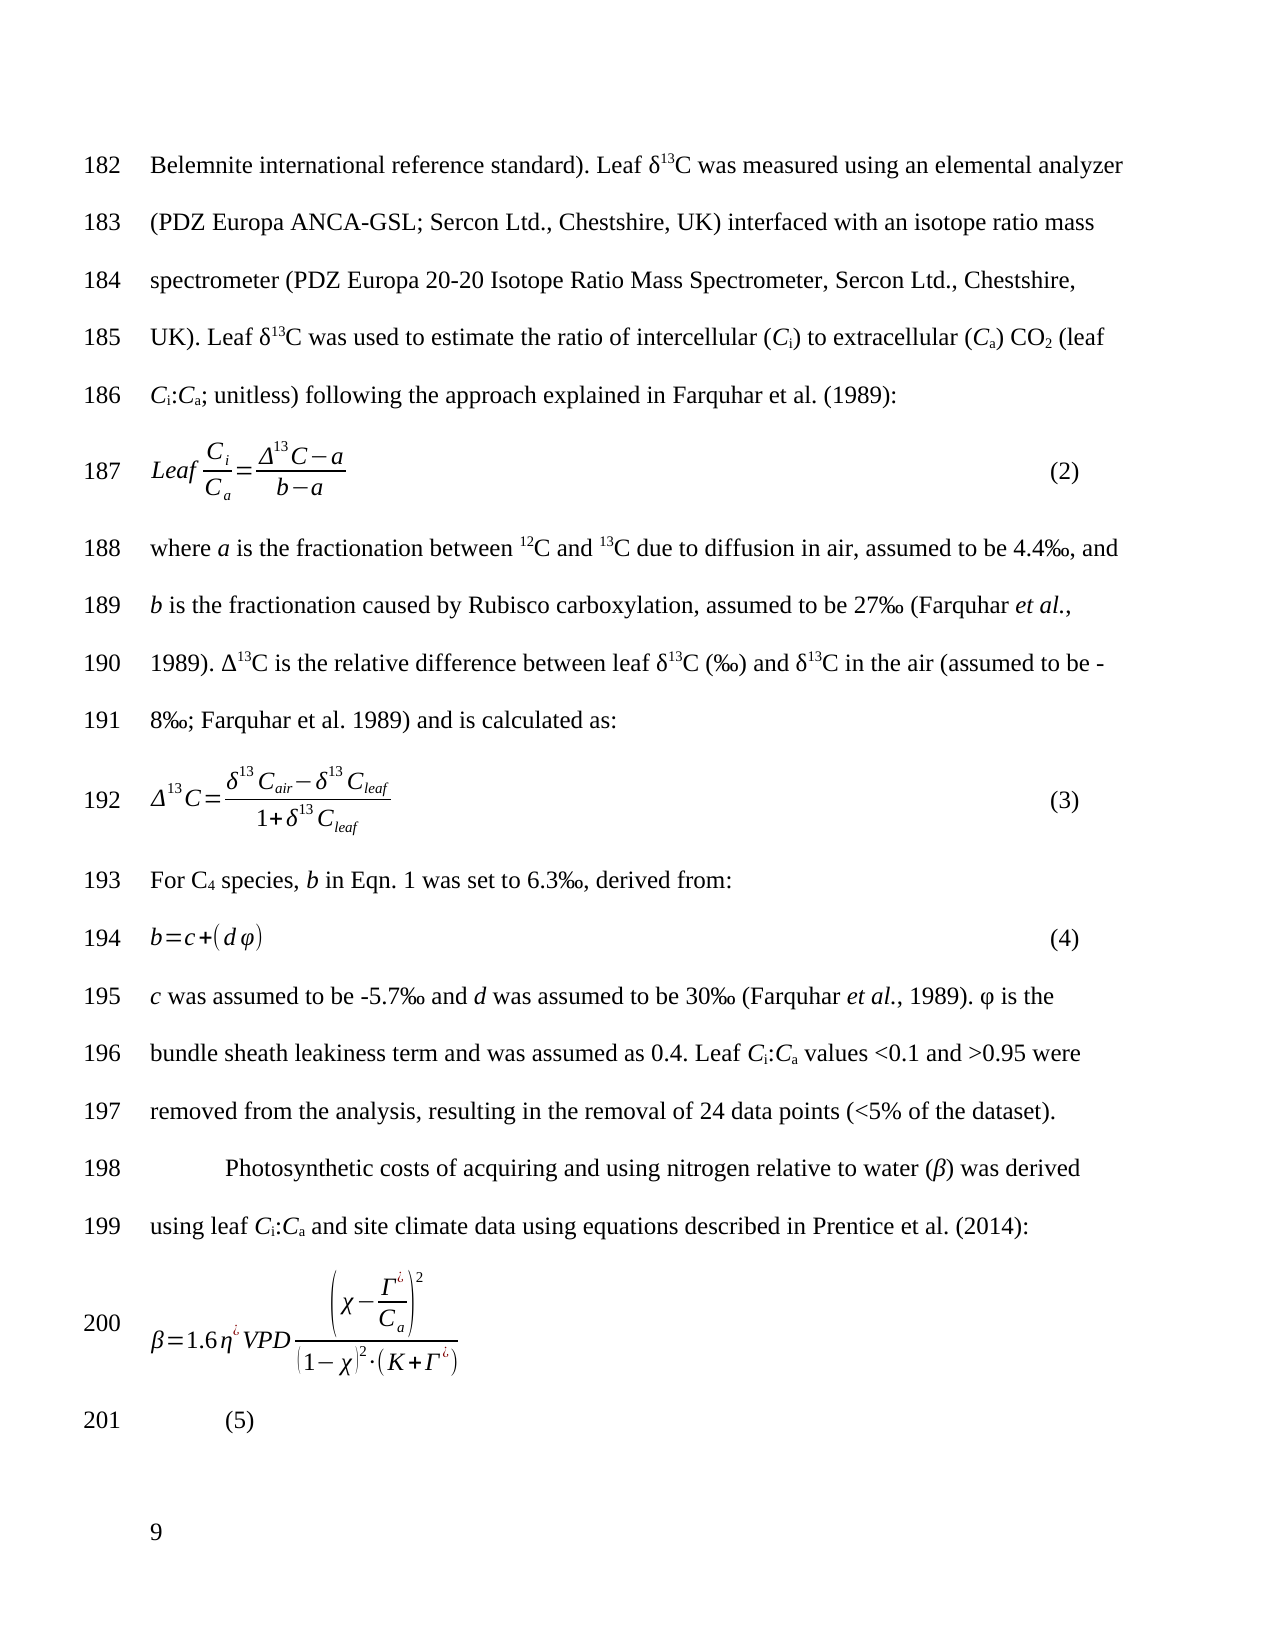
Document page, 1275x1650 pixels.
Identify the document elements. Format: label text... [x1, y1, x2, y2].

text c was assumed to be -5.7‰ and d was assumed to be 30‰ . φ is the bundle sheath leakiness term and was assumed as 0.4. Leaf Ci:Ca values <0.1 and >0.95 were removed from the analysis, resulting in the removal of 24 data points (<5% of the dataset). [150, 981, 1125, 1125]
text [150, 150, 1125, 409]
text (3) [150, 763, 1125, 836]
text For C4 species, b in Eqn. 1 was set to 6.3‰, derived from: [150, 865, 1125, 893]
text (4) [150, 922, 1125, 952]
text (5) [150, 1268, 1125, 1434]
text where a is the fractionation between 12C and 13C due to diffusion in air, assumed to be 4.4‰, and b is the fractionation caused by Rubisco carboxylation, assumed to be 27‰ . Δ13C is the relative difference between leaf δ13C (‰) and δ13C in the air (assumed to be -8‰; Farquhar et al. 1989) and is calculated as: [150, 533, 1125, 734]
text (2) [150, 437, 1125, 504]
text Photosynthetic costs of acquiring and using nitrogen relative to water (β) was derived using leaf Ci:Ca and site climate data using equations described in : [150, 1153, 1125, 1240]
